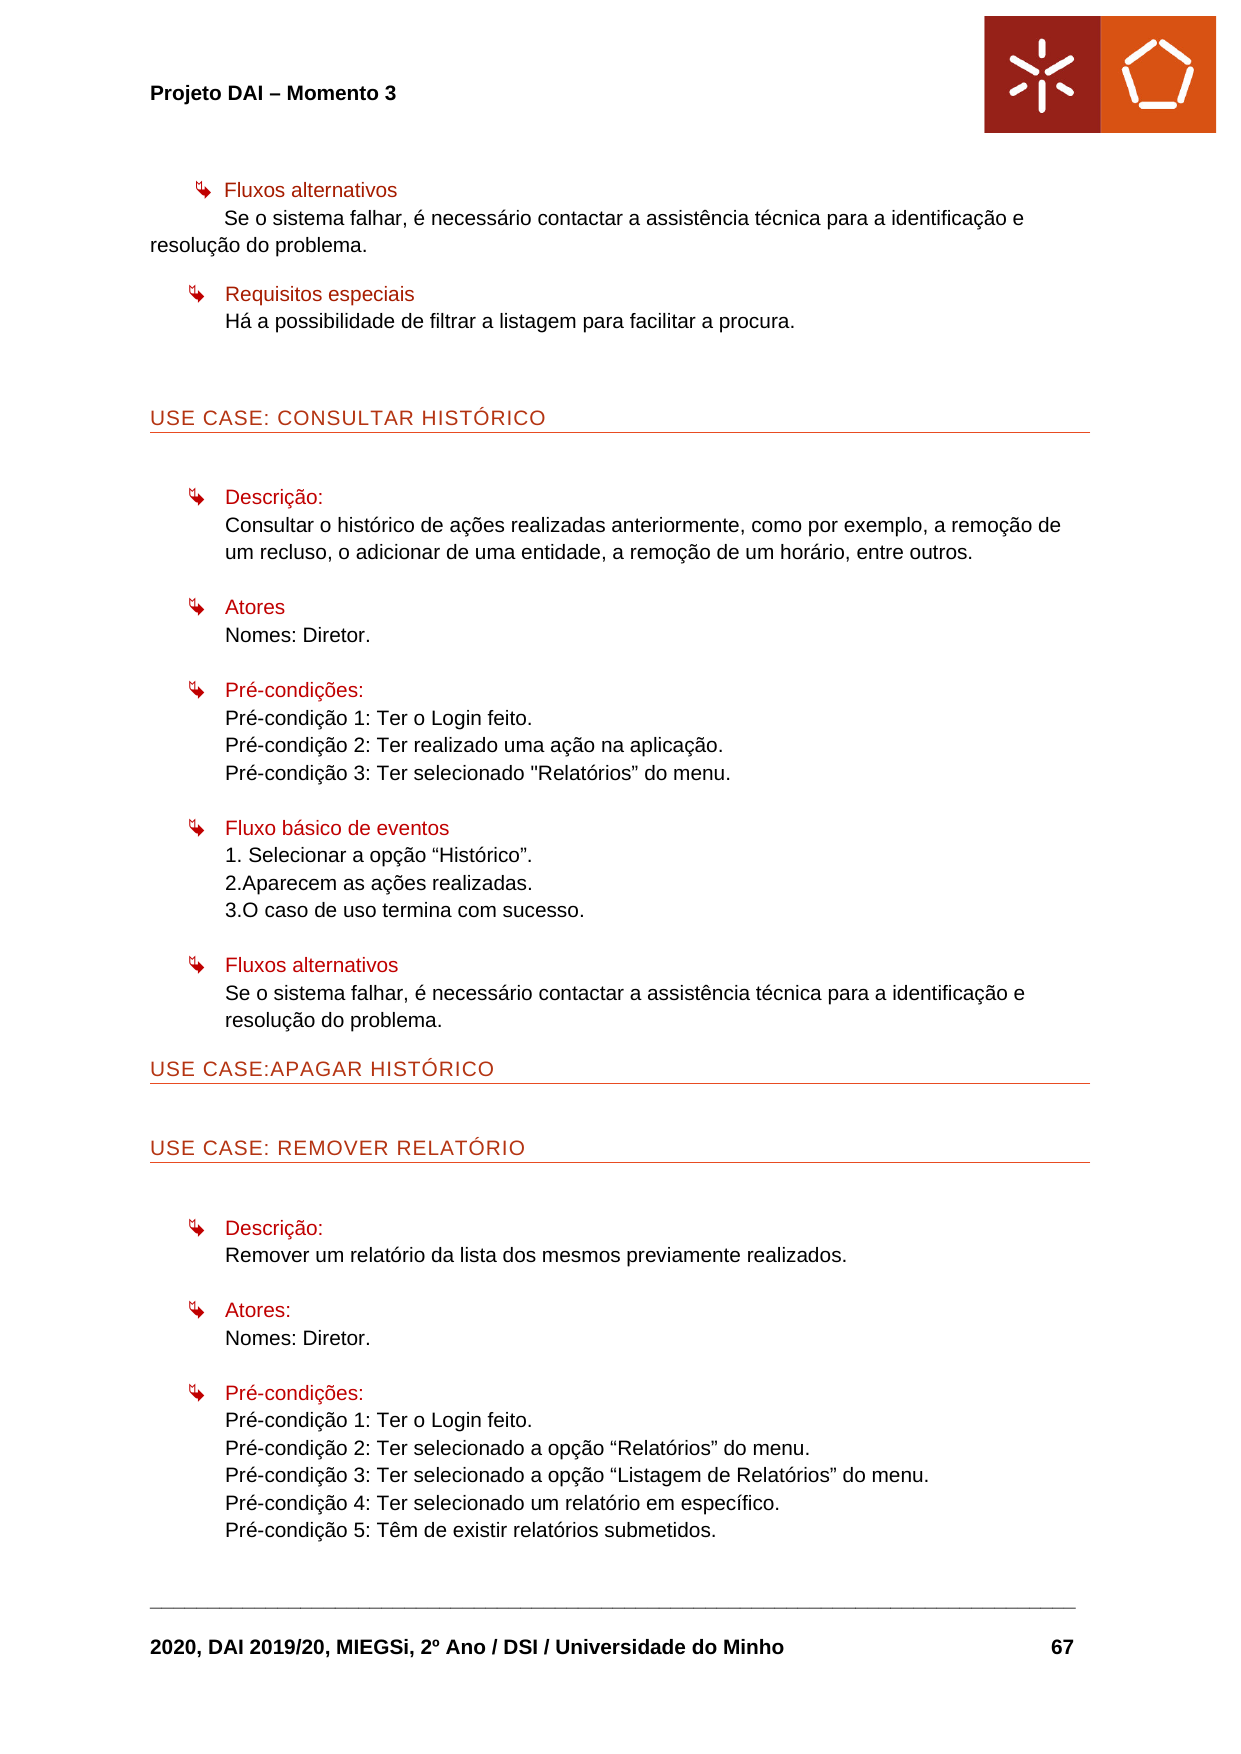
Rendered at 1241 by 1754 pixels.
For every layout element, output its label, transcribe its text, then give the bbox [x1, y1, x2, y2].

list Consultar o histórico de ações realizadas anteriormente, como por exemplo, a remoção de um recluso, o adicionar de uma entidade, a remoção de um horário, entre outros. [225, 513, 1090, 564]
list Pré-condição 1: Ter o Login feito. [225, 705, 1090, 729]
list Pré-condição 3: Ter selecionado "Relatórios” do menu. [225, 760, 1090, 784]
list Pré-condição 2: Ter realizado uma ação na aplicação. [225, 733, 1090, 757]
list Se o sistema falhar, é necessário contactar a assistência técnica para a identificação e resolução do problema. [225, 981, 1090, 1032]
list Nomes: Diretor. [225, 623, 1090, 647]
list Fluxo básico de eventos [187, 815, 1090, 839]
list Pré-condição 4: Ter selecionado um relatório em específico. [225, 1491, 1090, 1515]
list Atores: [187, 1298, 1090, 1322]
list Fluxos alternativos [194, 178, 1090, 202]
list 1. Selecionar a opção “Histórico”. [225, 843, 1090, 867]
list Pré-condições: [187, 678, 1090, 702]
list Atores [187, 595, 1090, 619]
subtitle USE CASE: REMOVER RELATÓRIO [150, 1136, 1090, 1162]
list Remover um relatório da lista dos mesmos previamente realizados. [225, 1243, 1090, 1267]
list Há a possibilidade de filtrar a listagem para facilitar a procura. [225, 309, 1090, 333]
subtitle USE CASE: CONSULTAR HISTÓRICO [150, 406, 1090, 432]
subtitle USE CASE:APAGAR HISTÓRICO [150, 1056, 1090, 1083]
list Pré-condição 5: Têm de existir relatórios submetidos. [225, 1518, 1090, 1542]
list Pré-condições: [187, 1381, 1090, 1405]
text Se o sistema falhar, é necessário contactar a assistência técnica para a identificação e resolução do problema. [150, 206, 1090, 257]
list Nomes: Diretor. [225, 1326, 1090, 1349]
picture [984, 16, 1217, 133]
list Descrição: [187, 485, 1090, 509]
list 3.O caso de uso termina com sucesso. [225, 898, 1090, 922]
list Requisitos especiais [187, 281, 1090, 305]
list Pré-condição 3: Ter selecionado a opção “Listagem de Relatórios” do menu. [225, 1463, 1090, 1487]
list Fluxos alternativos [187, 953, 1090, 977]
list Pré-condição 2: Ter selecionado a opção “Relatórios” do menu. [225, 1436, 1090, 1460]
list Descrição: [187, 1215, 1090, 1239]
list Pré-condição 1: Ter o Login feito. [225, 1408, 1090, 1432]
list 2.Aparecem as ações realizadas. [225, 871, 1090, 894]
